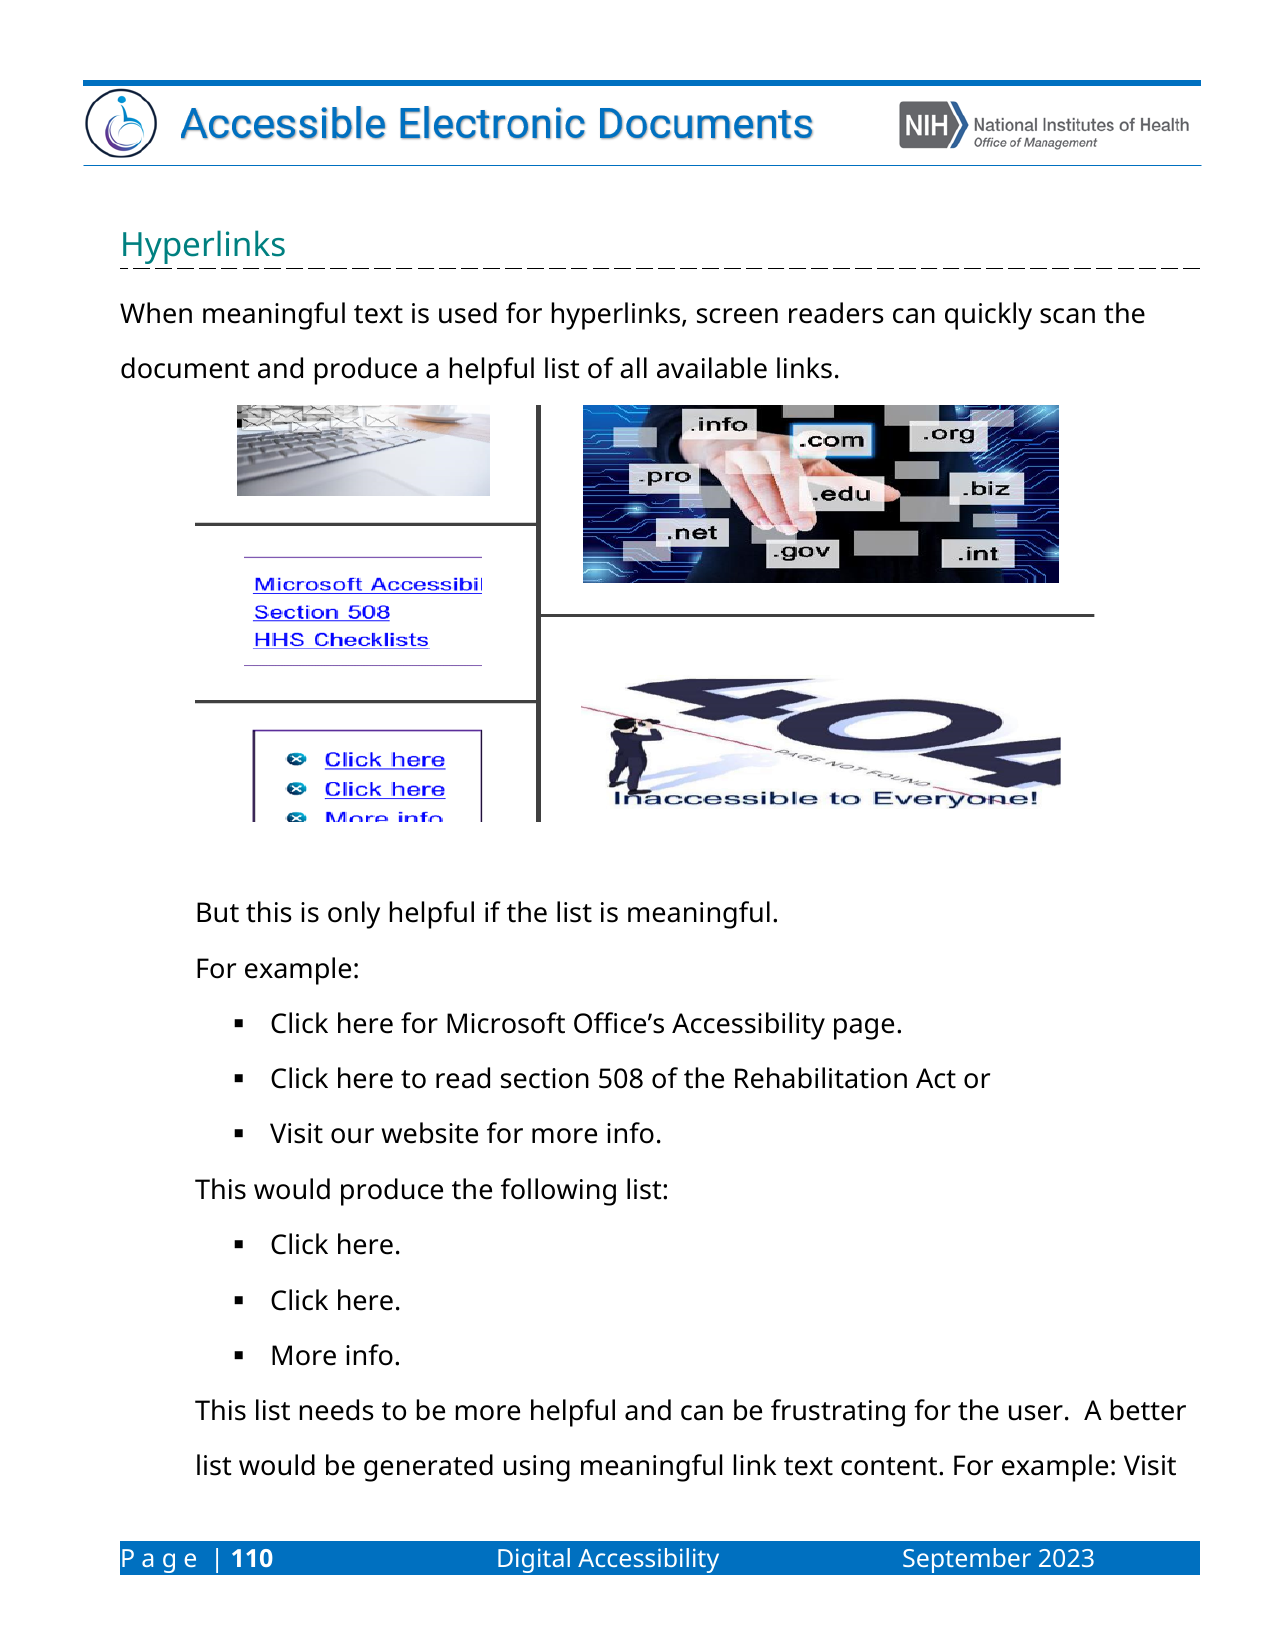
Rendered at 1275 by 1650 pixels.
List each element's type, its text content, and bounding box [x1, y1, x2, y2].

list Click here to read section 508 of the Rehabilitation Act or [232, 1060, 1200, 1097]
list Click here. [232, 1281, 1200, 1318]
list Visit our website for more info. [232, 1115, 1200, 1152]
list Click here for Microsoft Office’s Accessibility page. [232, 1004, 1200, 1041]
picture [75, 75, 1210, 171]
list More info. [232, 1336, 1200, 1373]
picture [195, 405, 1095, 822]
text For example: [195, 949, 1200, 986]
text But this is only helpful if the list is meaningful. [195, 894, 1200, 931]
text When meaningful text is used for hyperlinks, screen readers can quickly scan the document and produce a helpful list of all available links. [120, 294, 1200, 387]
text This would produce the following list: [195, 1170, 1200, 1207]
list Click here. [232, 1226, 1200, 1262]
subtitle Hyperlinks [120, 221, 1200, 269]
